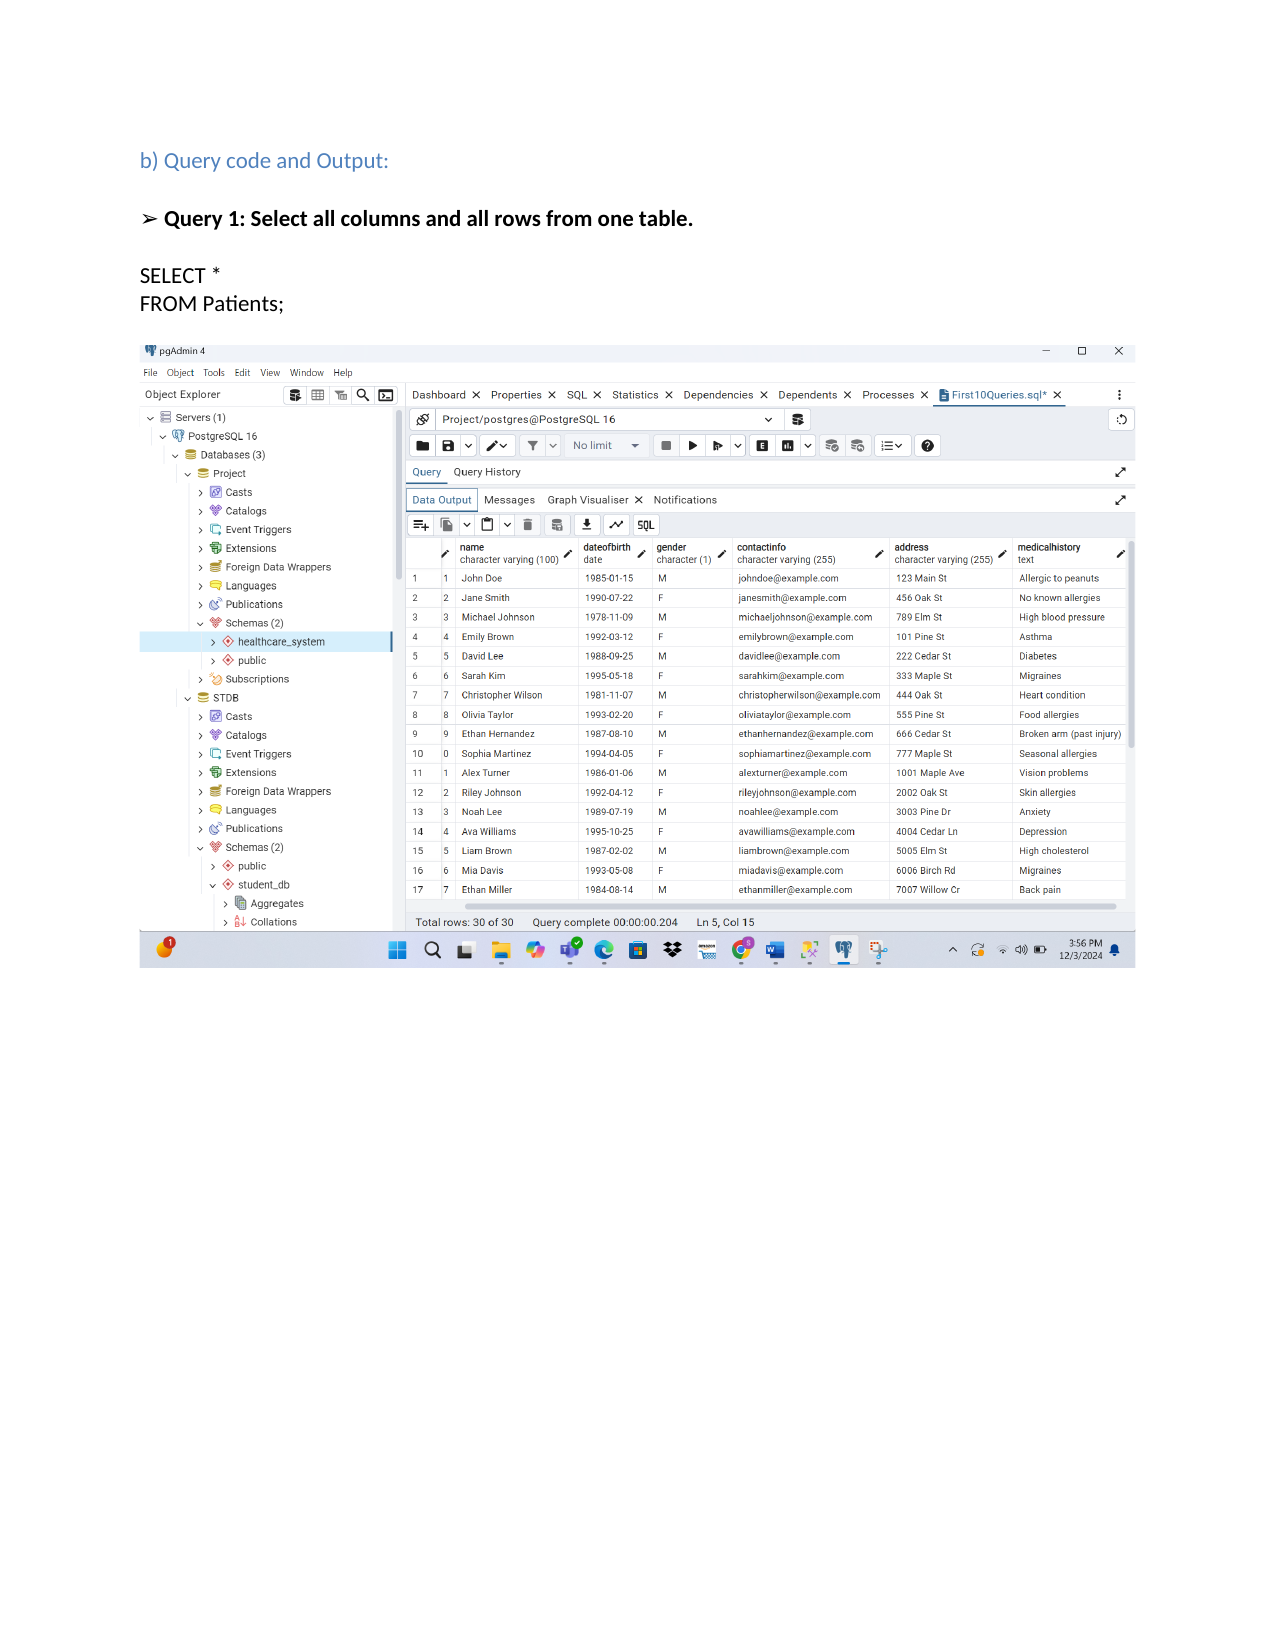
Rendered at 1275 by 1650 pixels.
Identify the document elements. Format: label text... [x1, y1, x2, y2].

text FROM Patients; [139, 289, 1135, 317]
text ➢ Query 1: Select all columns and all rows from one table. [139, 202, 1135, 233]
text SELECT * [139, 261, 1135, 289]
picture [139, 345, 1136, 968]
text b) Query code and Output: [139, 146, 1135, 174]
